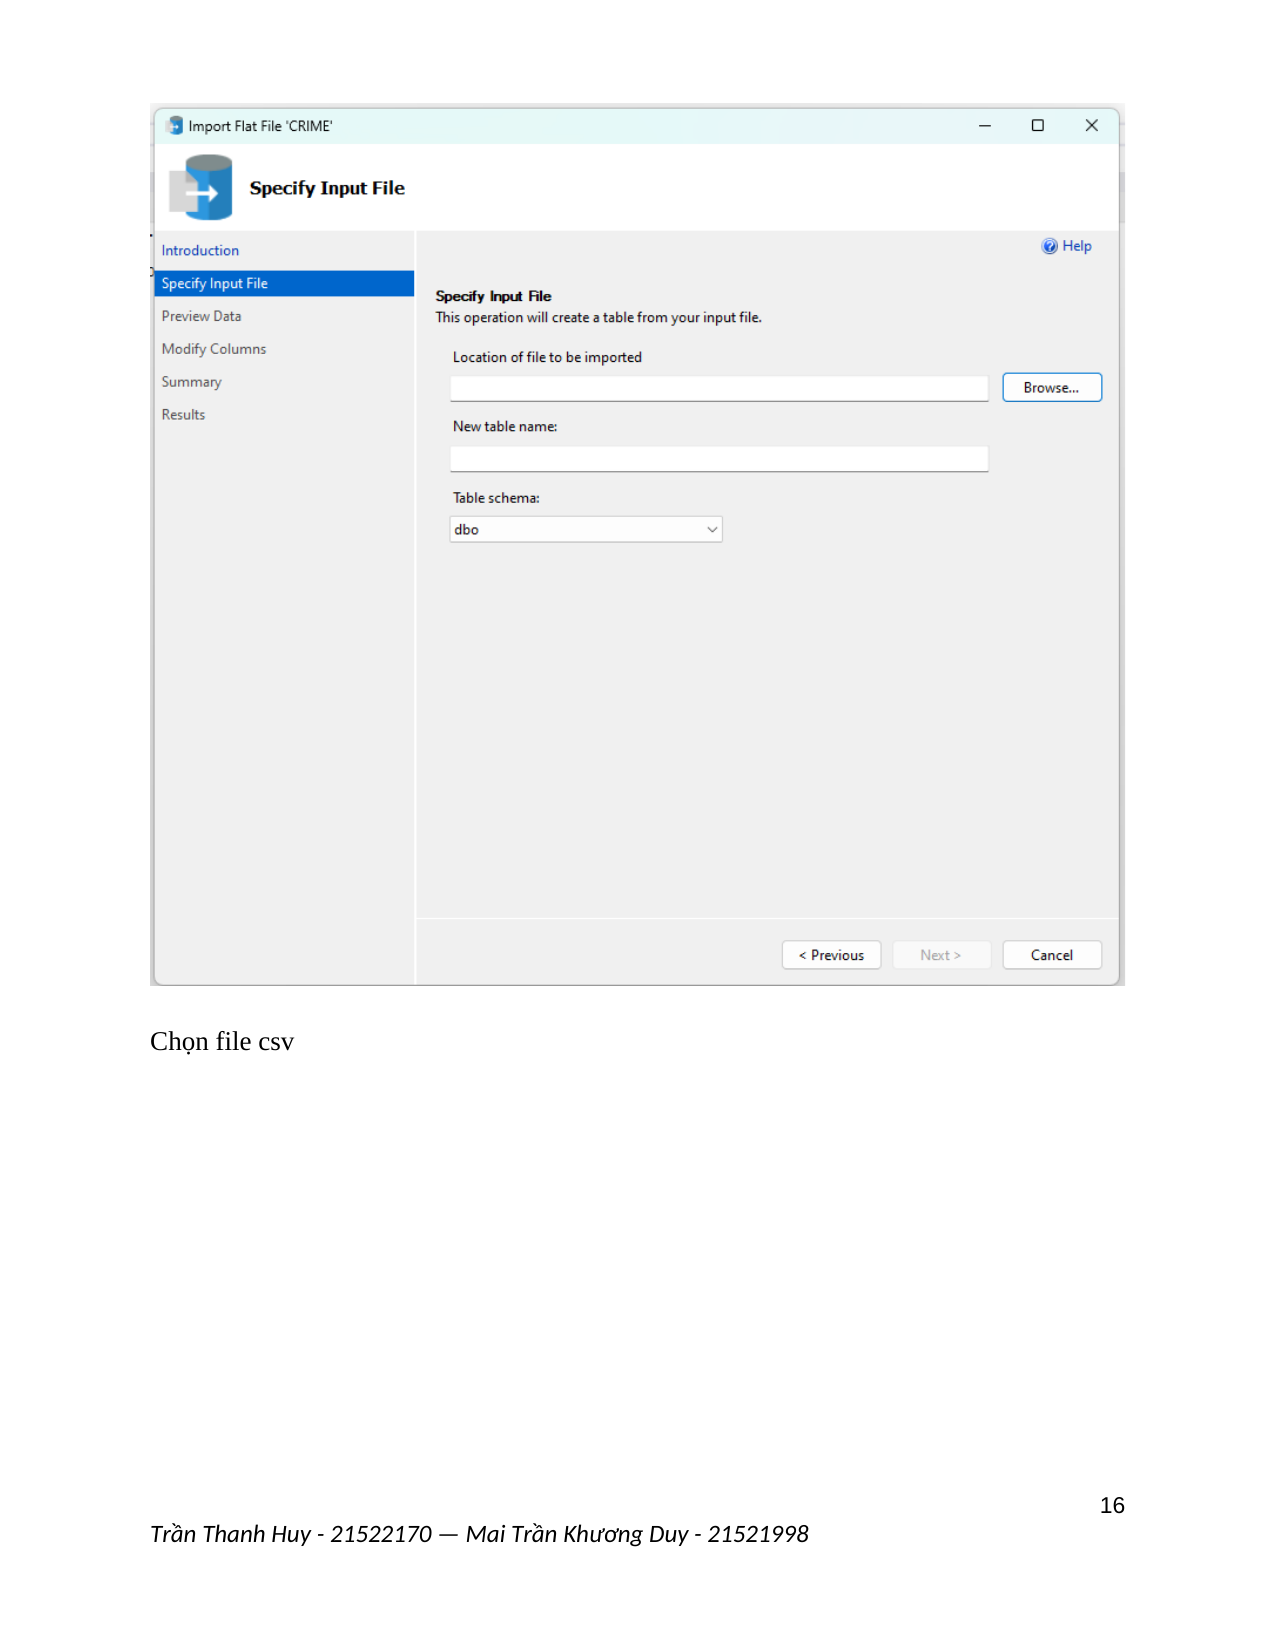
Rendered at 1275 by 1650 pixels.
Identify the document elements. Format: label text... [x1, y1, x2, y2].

text Chọn file csv [150, 1026, 1125, 1057]
picture [150, 103, 1125, 986]
